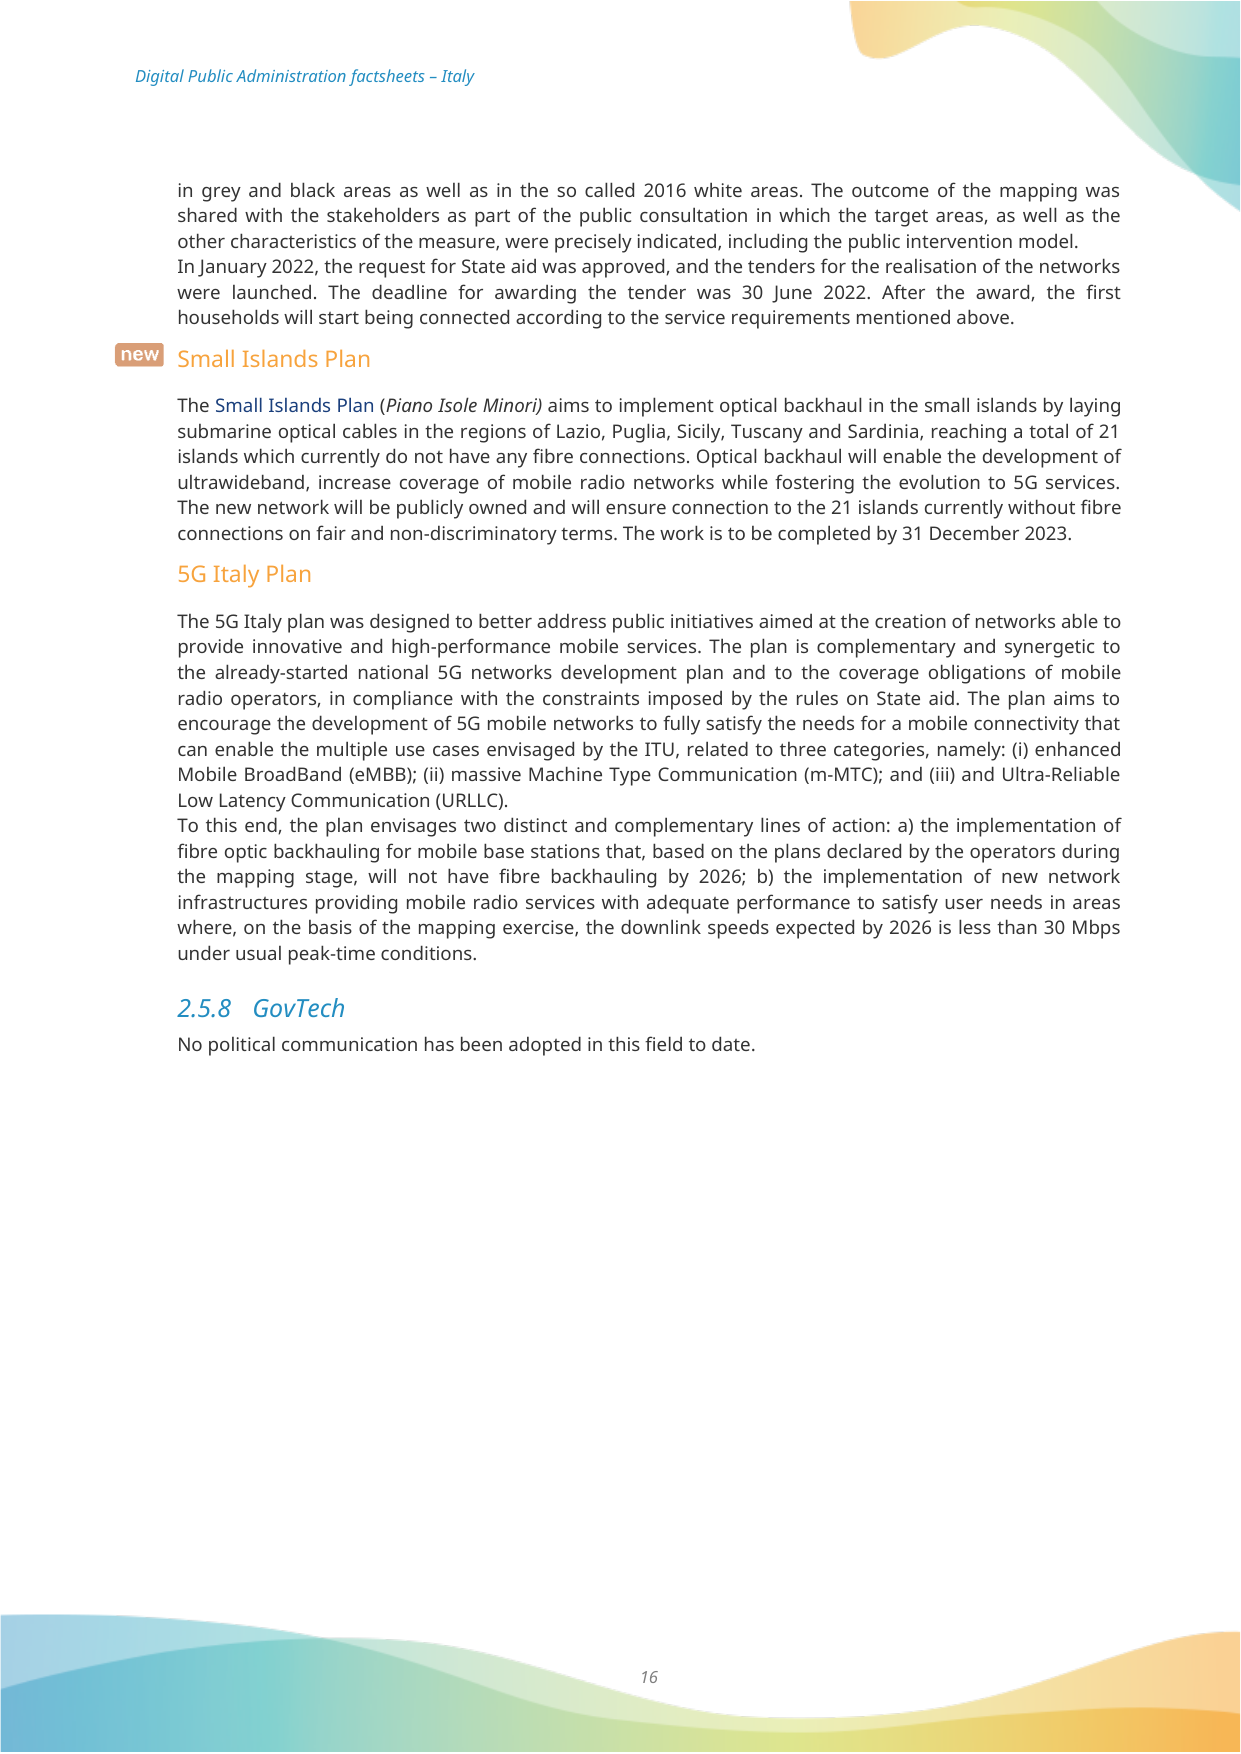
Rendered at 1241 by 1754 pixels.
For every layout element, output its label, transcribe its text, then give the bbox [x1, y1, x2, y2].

subtitle 5G Italy Plan [177, 558, 1122, 589]
subtitle GovTech [177, 991, 1122, 1024]
text The Small Islands Plan (Piano Isole Minori) aims to implement optical backhaul in the small islands by laying submarine optical cables in the regions of Lazio, Puglia, Sicily, Tuscany and Sardinia, reaching a total of 21 islands which currently do not have any fibre connections. Optical backhaul will enable the development of ultrawideband, increase coverage of mobile radio networks while fostering the evolution to 5G services. The new network will be publicly owned and will ensure connection to the 21 islands currently without fibre connections on fair and non-discriminatory terms. The work is to be completed by 31 December 2023. [177, 393, 1122, 546]
picture [0, 1610, 1241, 1752]
picture [114, 343, 164, 367]
text The 5G Italy plan was designed to better address public initiatives aimed at the creation of networks able to provide innovative and high-performance mobile services. The plan is complementary and synergetic to the already-started national 5G networks development plan and to the coverage obligations of mobile radio operators, in compliance with the constraints imposed by the rules on State aid. The plan aims to encourage the development of 5G mobile networks to fully satisfy the needs for a mobile connectivity that can enable the multiple use cases envisaged by the ITU, related to three categories, namely: (i) enhanced Mobile BroadBand (eMBB); (ii) massive Machine Type Communication (m-MTC); and (iii) and Ultra-Reliable Low Latency Communication (URLLC). [177, 608, 1122, 812]
text In January 2022, the request for State aid was approved, and the tenders for the realisation of the networks were launched. The deadline for awarding the tender was 30 June 2022. After the award, the first households will start being connected according to the service requirements mentioned above. [177, 253, 1122, 330]
subtitle Small Islands Plan [177, 343, 1122, 374]
picture [325, 1, 1241, 215]
text To this end, the plan envisages two distinct and complementary lines of action: a) the implementation of fibre optic backhauling for mobile base stations that, based on the plans declared by the operators during the mapping stage, will not have fibre backhauling by 2026; b) the implementation of new network infrastructures providing mobile radio services with adequate performance to satisfy user needs in areas where, on the basis of the mapping exercise, the downlink speeds expected by 2026 is less than 30 Mbps under usual peak-time conditions. [177, 812, 1122, 966]
text No political communication has been adopted in this field to date. [177, 1031, 1122, 1056]
